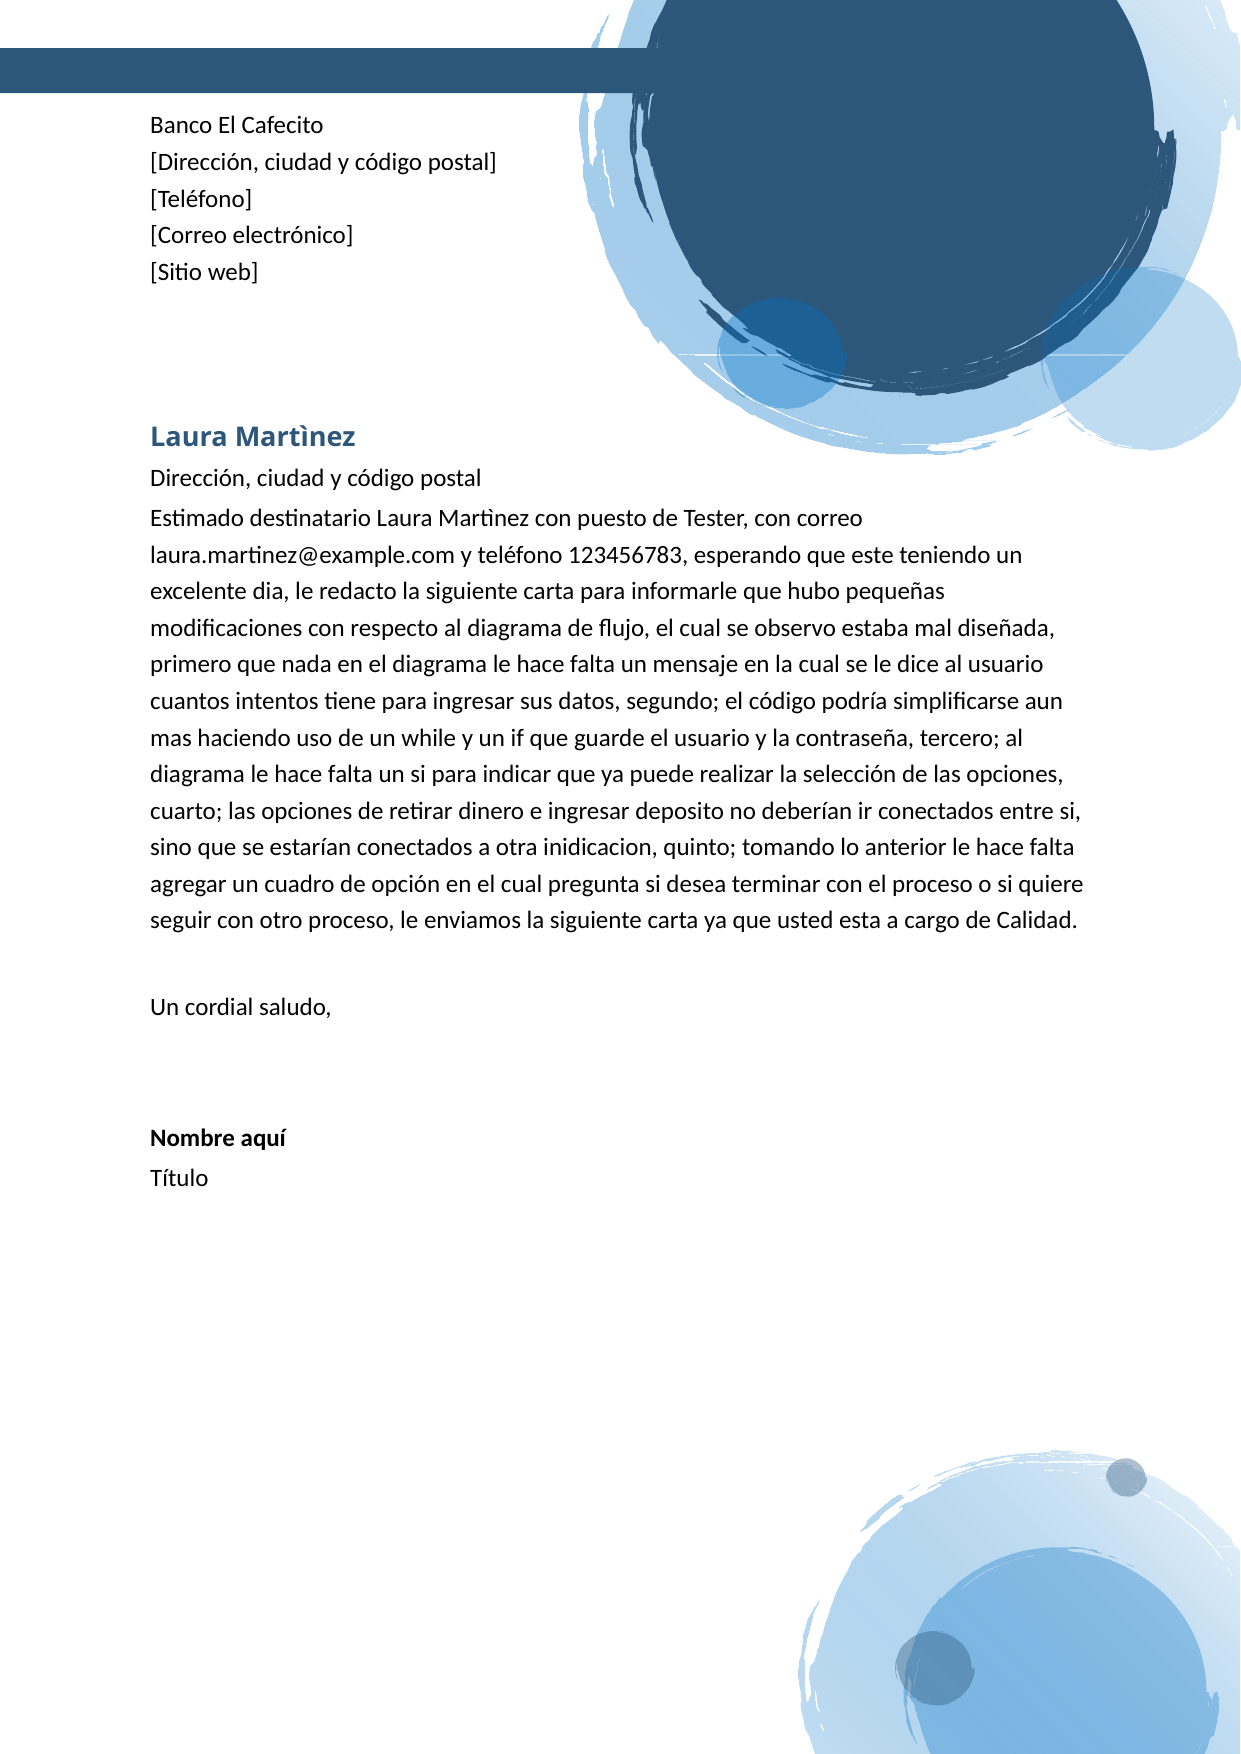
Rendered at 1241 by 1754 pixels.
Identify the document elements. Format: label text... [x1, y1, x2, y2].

text Estimado destinatario Laura Martìnez con puesto de Tester, con correo laura.martinez@example.com y teléfono 123456783, esperando que este teniendo un excelente dia, le redacto la siguiente carta para informarle que hubo pequeñas modificaciones con respecto al diagrama de flujo, el cual se observo estaba mal diseñada, primero que nada en el diagrama le hace falta un mensaje en la cual se le dice al usuario cuantos intentos tiene para ingresar sus datos, segundo; el código podría simplificarse aun mas haciendo uso de un while y un if que guarde el usuario y la contraseña, tercero; al diagrama le hace falta un si para indicar que ya puede realizar la selección de las opciones, cuarto; las opciones de retirar dinero e ingresar deposito no deberían ir conectados entre si, sino que se estarían conectados a otra inidicacion, quinto; tomando lo anterior le hace falta agregar un cuadro de opción en el cual pregunta si desea terminar con el proceso o si quiere seguir con otro proceso, le enviamos la siguiente carta ya que usted esta a cargo de Calidad. [150, 502, 1090, 935]
text Laura Martìnez [150, 417, 1090, 454]
text Banco El Cafecito [150, 110, 1090, 140]
